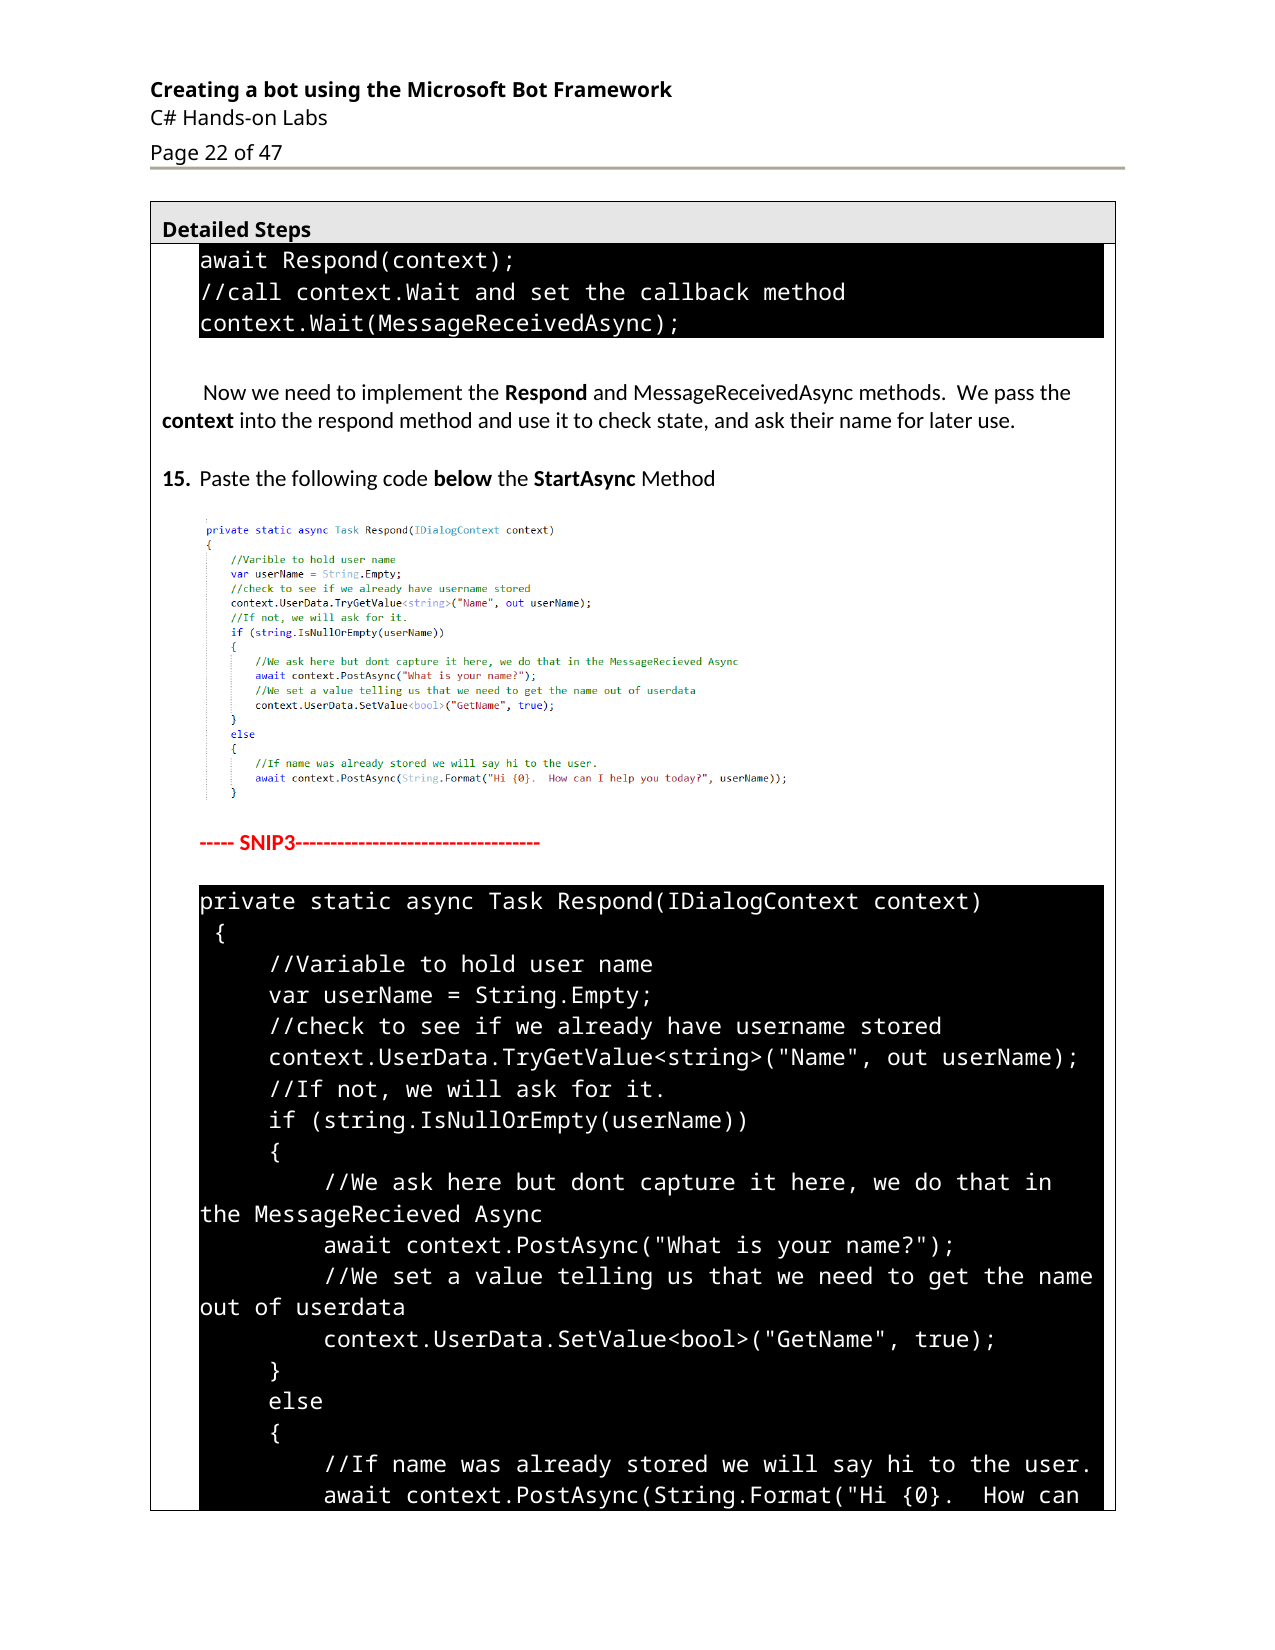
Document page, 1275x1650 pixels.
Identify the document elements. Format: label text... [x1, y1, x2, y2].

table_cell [151, 244, 1115, 1510]
table_header Detailed Steps [151, 202, 1115, 243]
picture [199, 519, 813, 800]
